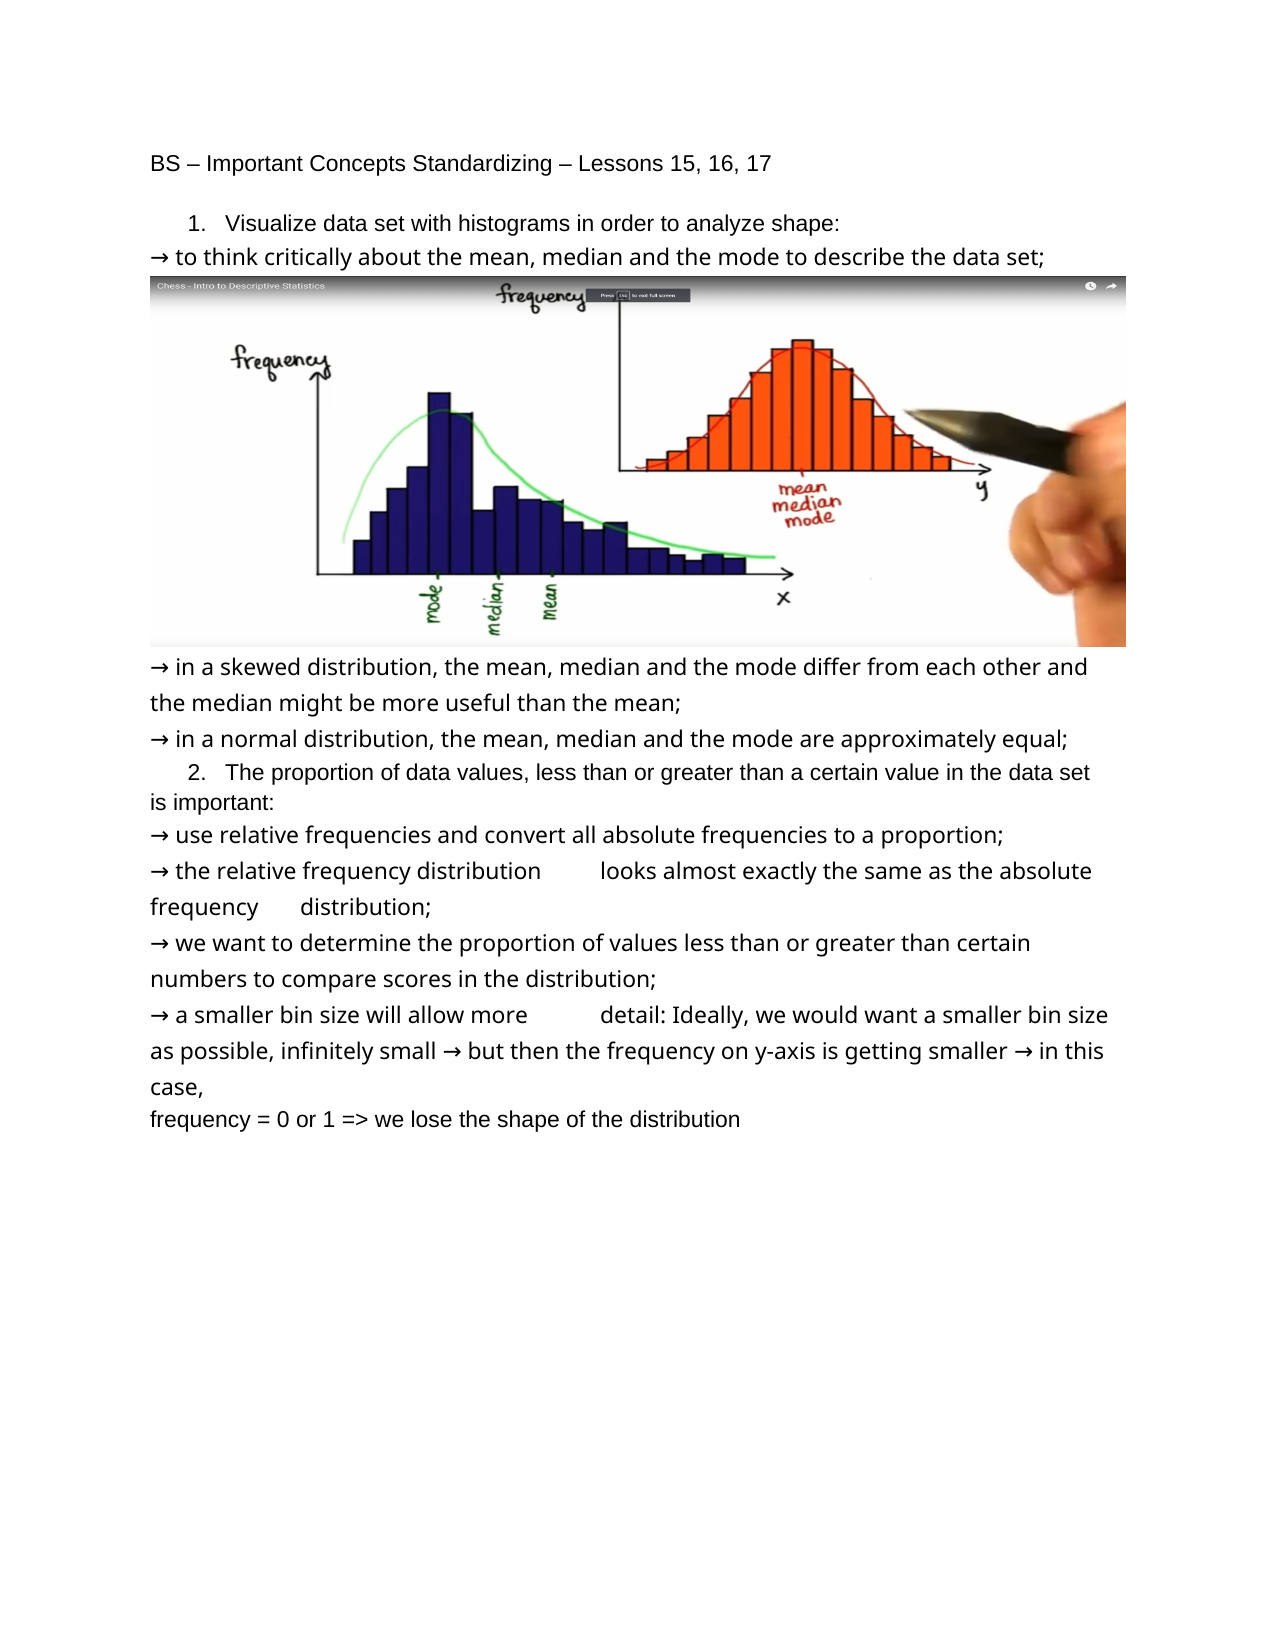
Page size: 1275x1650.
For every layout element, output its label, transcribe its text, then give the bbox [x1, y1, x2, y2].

text is important: [150, 789, 1125, 815]
text → a smaller bin size will allow more detail: Ideally, we would want a smaller bin size as possible, infinitely small → but then the frequency on y-axis is getting smaller → in this case, [150, 999, 1125, 1102]
text → to think critically about the mean, median and the mode to describe the data set; [150, 241, 1125, 272]
list Visualize data set with histograms in order to analyze shape: [187, 210, 1125, 237]
text → use relative frequencies and convert all absolute frequencies to a proportion; [150, 819, 1125, 850]
text frequency = 0 or 1 => we lose the shape of the distribution [150, 1106, 1125, 1133]
text → we want to determine the proportion of values less than or greater than certain numbers to compare scores in the distribution; [150, 927, 1125, 994]
text → in a normal distribution, the mean, median and the mode are approximately equal; [150, 723, 1125, 754]
list The proportion of data values, less than or greater than a certain value in the data set [187, 758, 1125, 785]
picture [150, 276, 1125, 647]
text BS – Important Concepts Standardizing – Lessons 15, 16, 17 [150, 150, 1125, 176]
text → in a skewed distribution, the mean, median and the mode differ from each other and the median might be more useful than the mean; [150, 651, 1125, 718]
text → the relative frequency distribution looks almost exactly the same as the absolute frequency distribution; [150, 855, 1125, 922]
